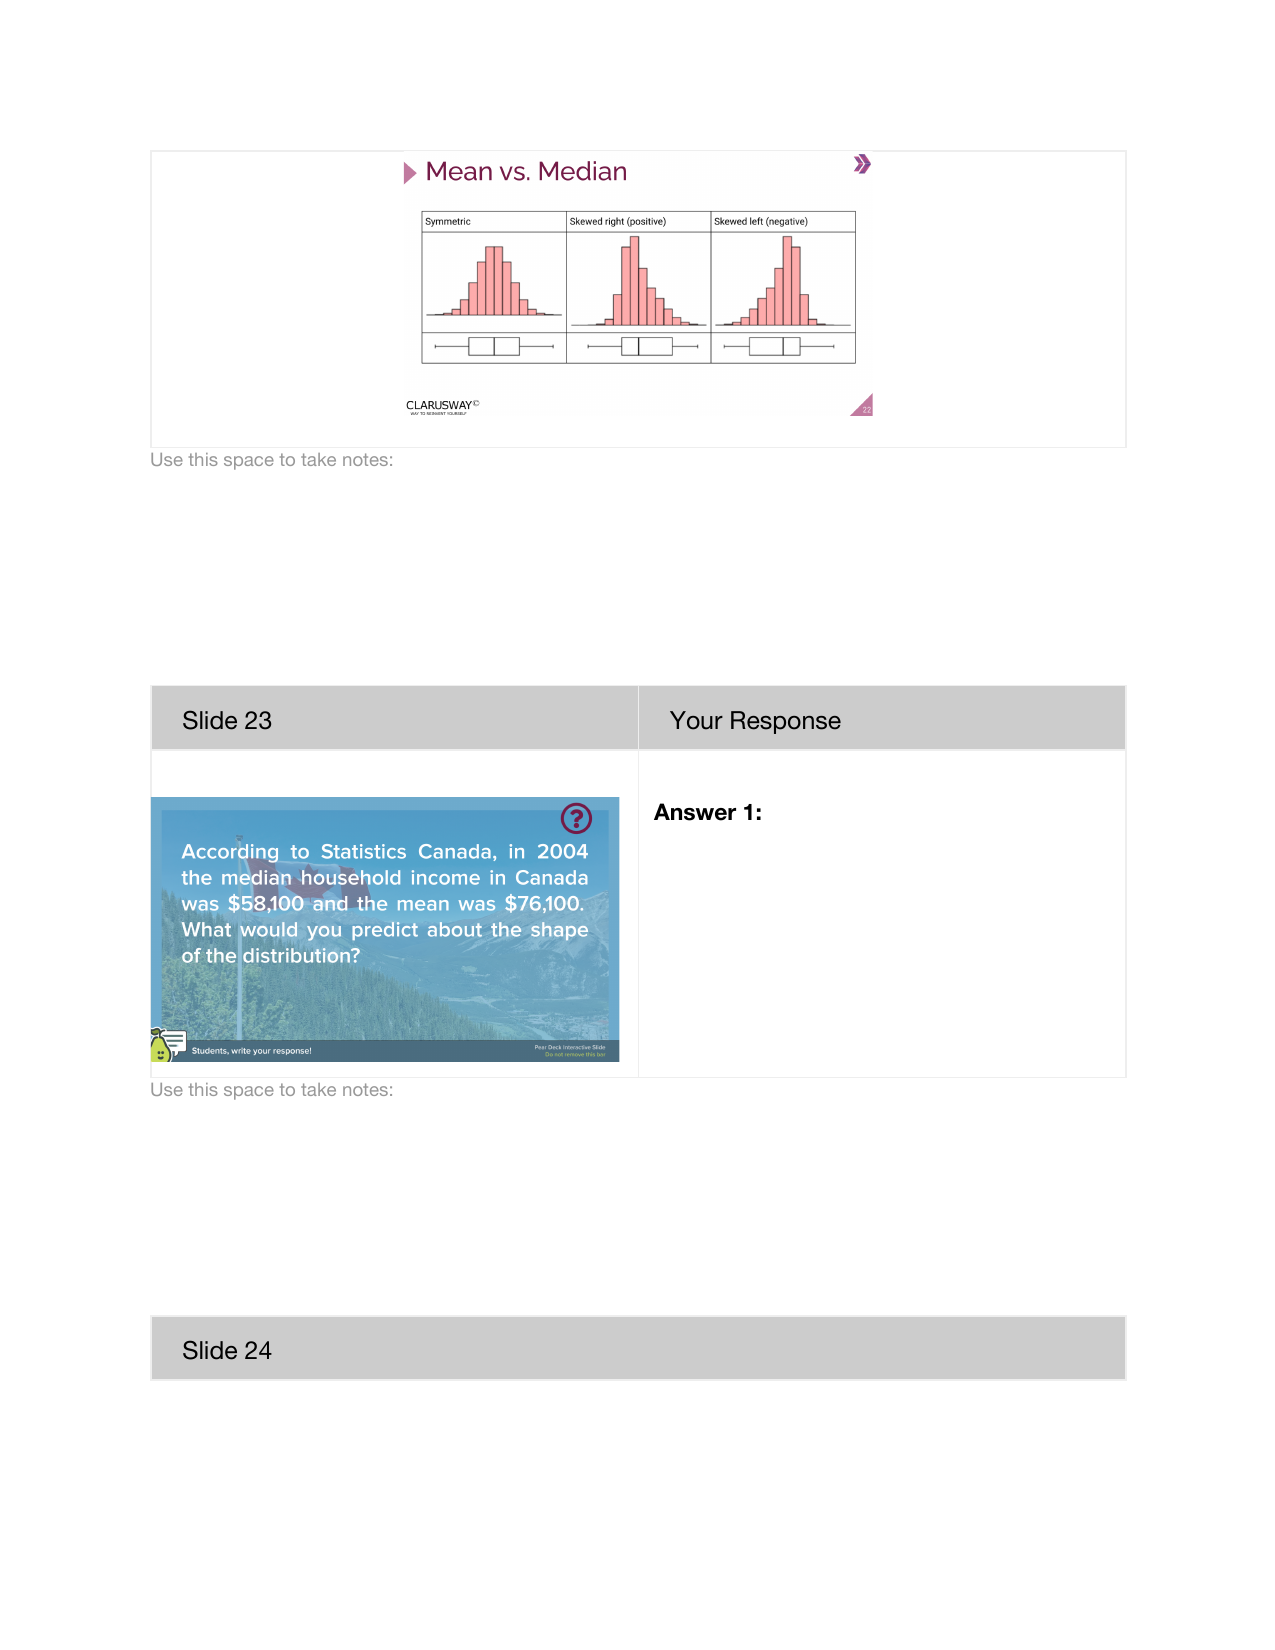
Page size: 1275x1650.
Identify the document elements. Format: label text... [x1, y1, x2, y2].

picture [150, 797, 620, 1062]
text Use this space to take notes: [150, 448, 1125, 472]
table_header Your Response [639, 686, 1125, 749]
picture [403, 151, 873, 416]
table_cell [152, 152, 1125, 447]
table_header Slide 24 [152, 1317, 1125, 1379]
table_cell Answer 1: [639, 751, 1125, 1077]
table_cell [152, 751, 638, 1077]
table_header Slide 23 [152, 686, 638, 749]
text Use this space to take notes: [150, 1078, 1125, 1102]
